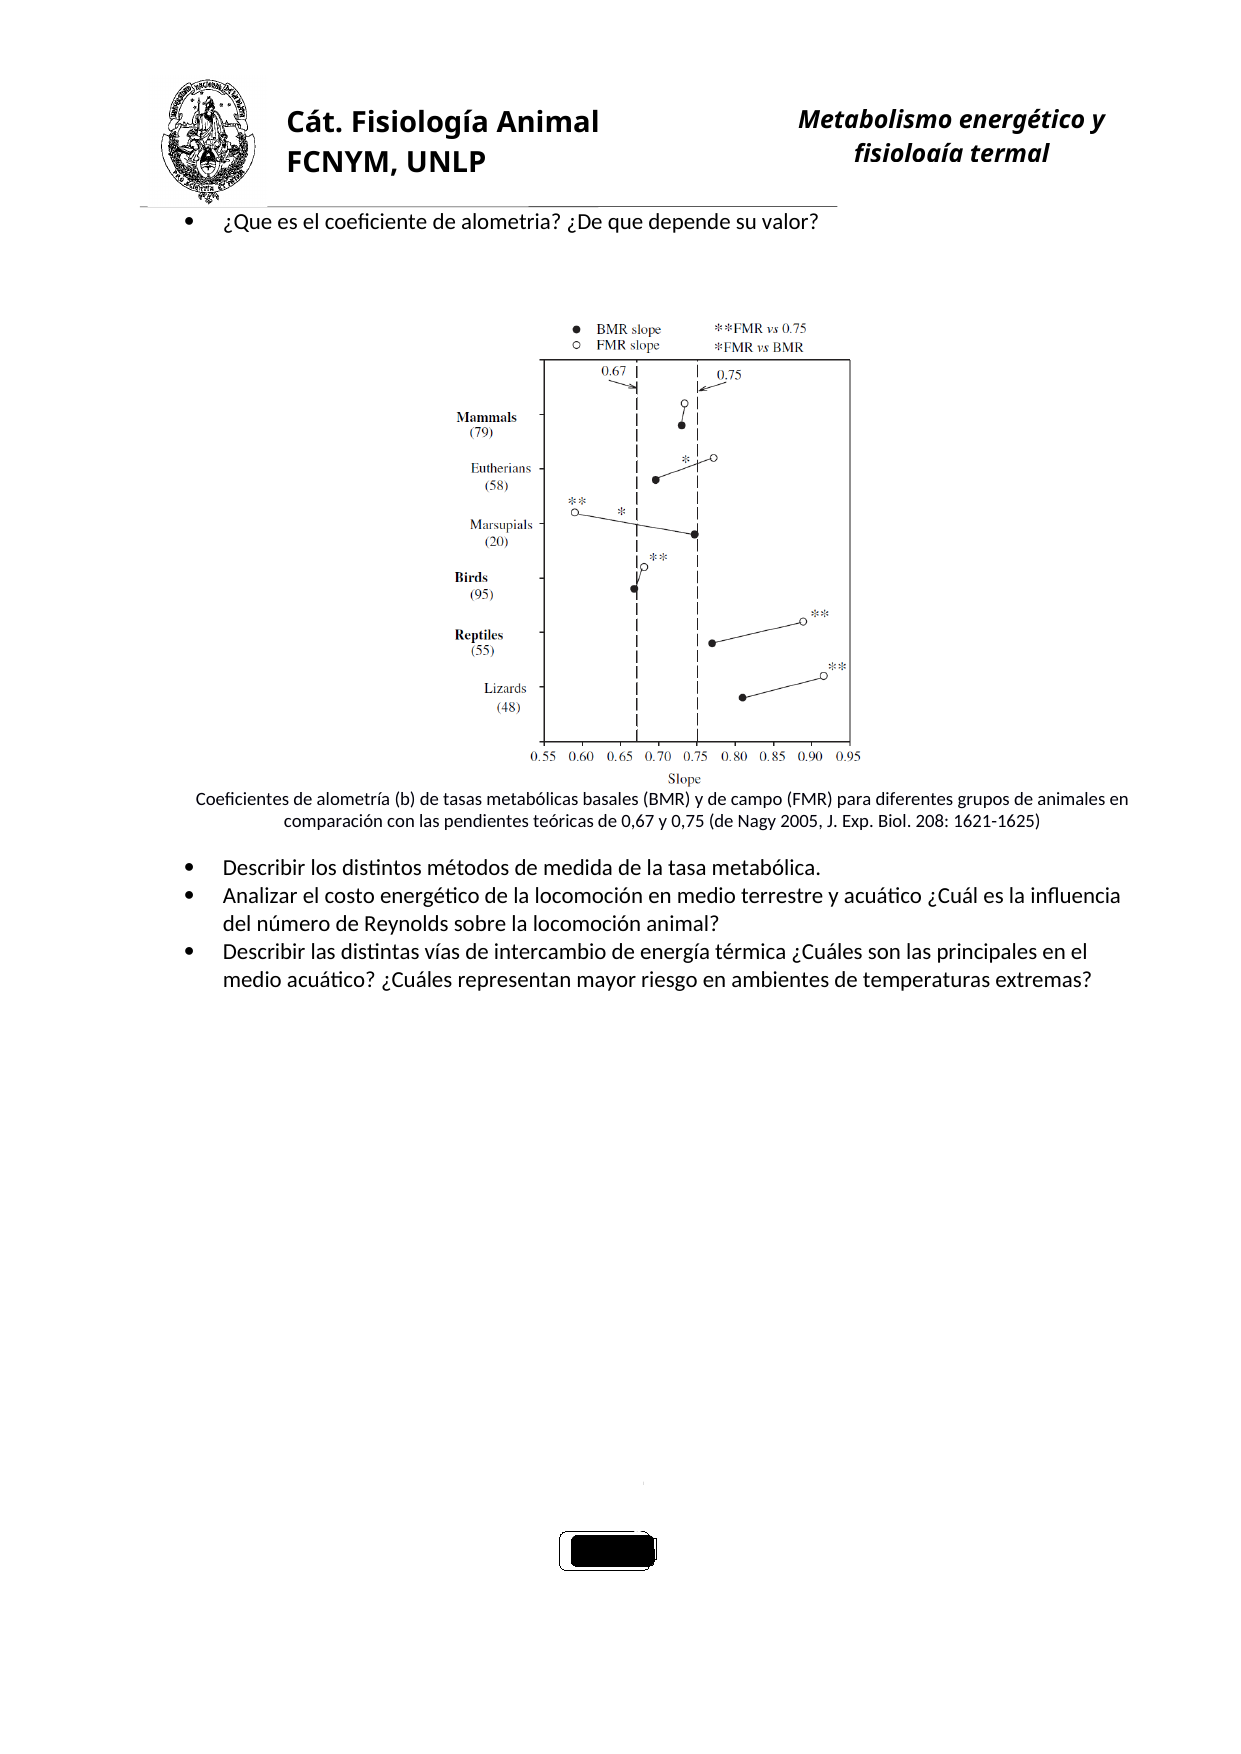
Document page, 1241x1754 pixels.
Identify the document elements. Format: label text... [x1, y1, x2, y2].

list Analizar el costo energético de la locomoción en medio terrestre y acuático ¿Cuál es la influencia del número de Reynolds sobre la locomoción animal? [185, 881, 1140, 937]
text Coeficientes de alometría (b) de tasas metabólicas basales (BMR) y de campo (FMR) para diferentes grupos de animales en comparación con las pendientes teóricas de 0,67 y 0,75 (de Nagy 2005, J. Exp. Biol. 208: 1621-1625) [185, 787, 1140, 832]
picture [147, 75, 268, 207]
list Describir los distintos métodos de medida de la tasa metabólica. [185, 853, 1140, 881]
list Describir las distintas vías de intercambio de energía térmica ¿Cuáles son las principales en el medio acuático? ¿Cuáles representan mayor riesgo en ambientes de temperaturas extremas? [185, 937, 1140, 993]
list ¿Que es el coeficiente de alometria? ¿De que depende su valor? [185, 207, 1140, 235]
